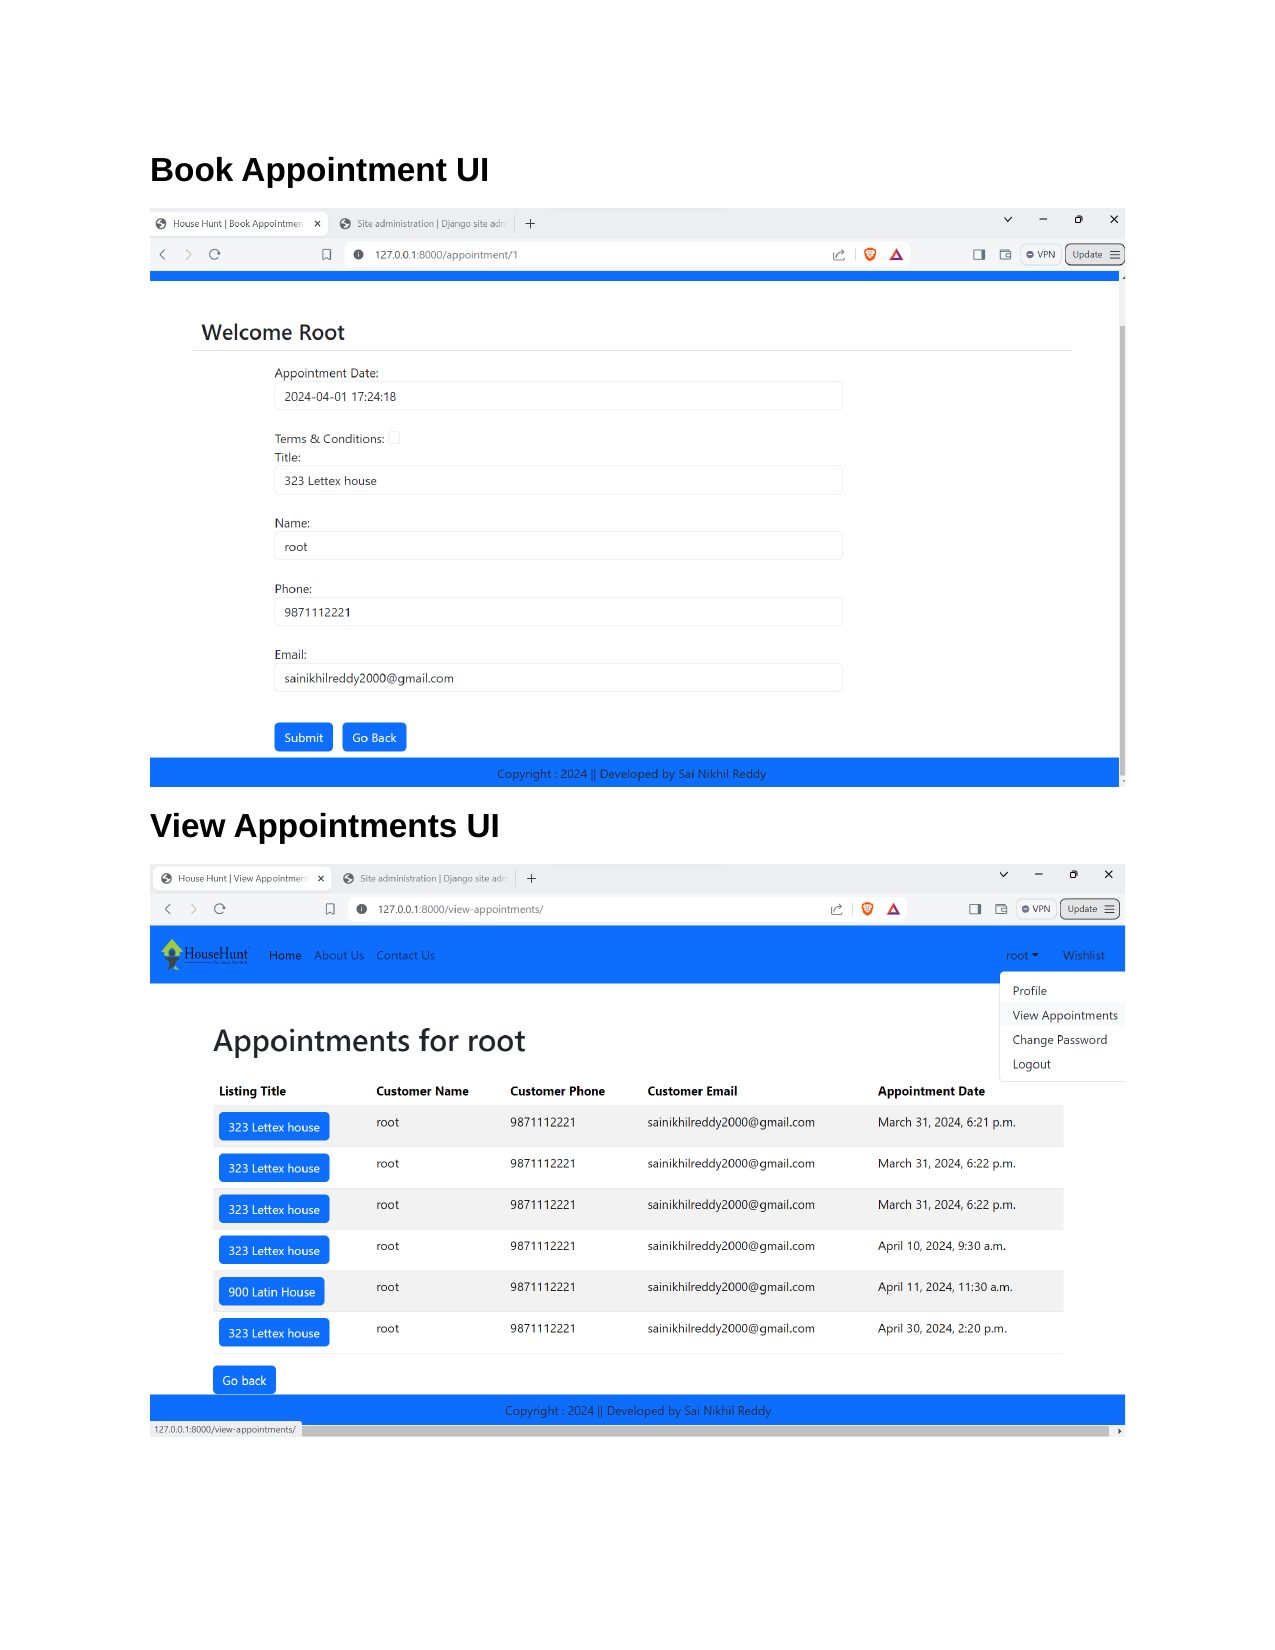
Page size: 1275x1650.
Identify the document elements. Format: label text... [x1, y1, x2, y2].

text View Appointments UI [150, 806, 1125, 844]
picture [150, 208, 1125, 787]
text Book Appointment UI [150, 150, 1125, 188]
picture [150, 864, 1125, 1437]
